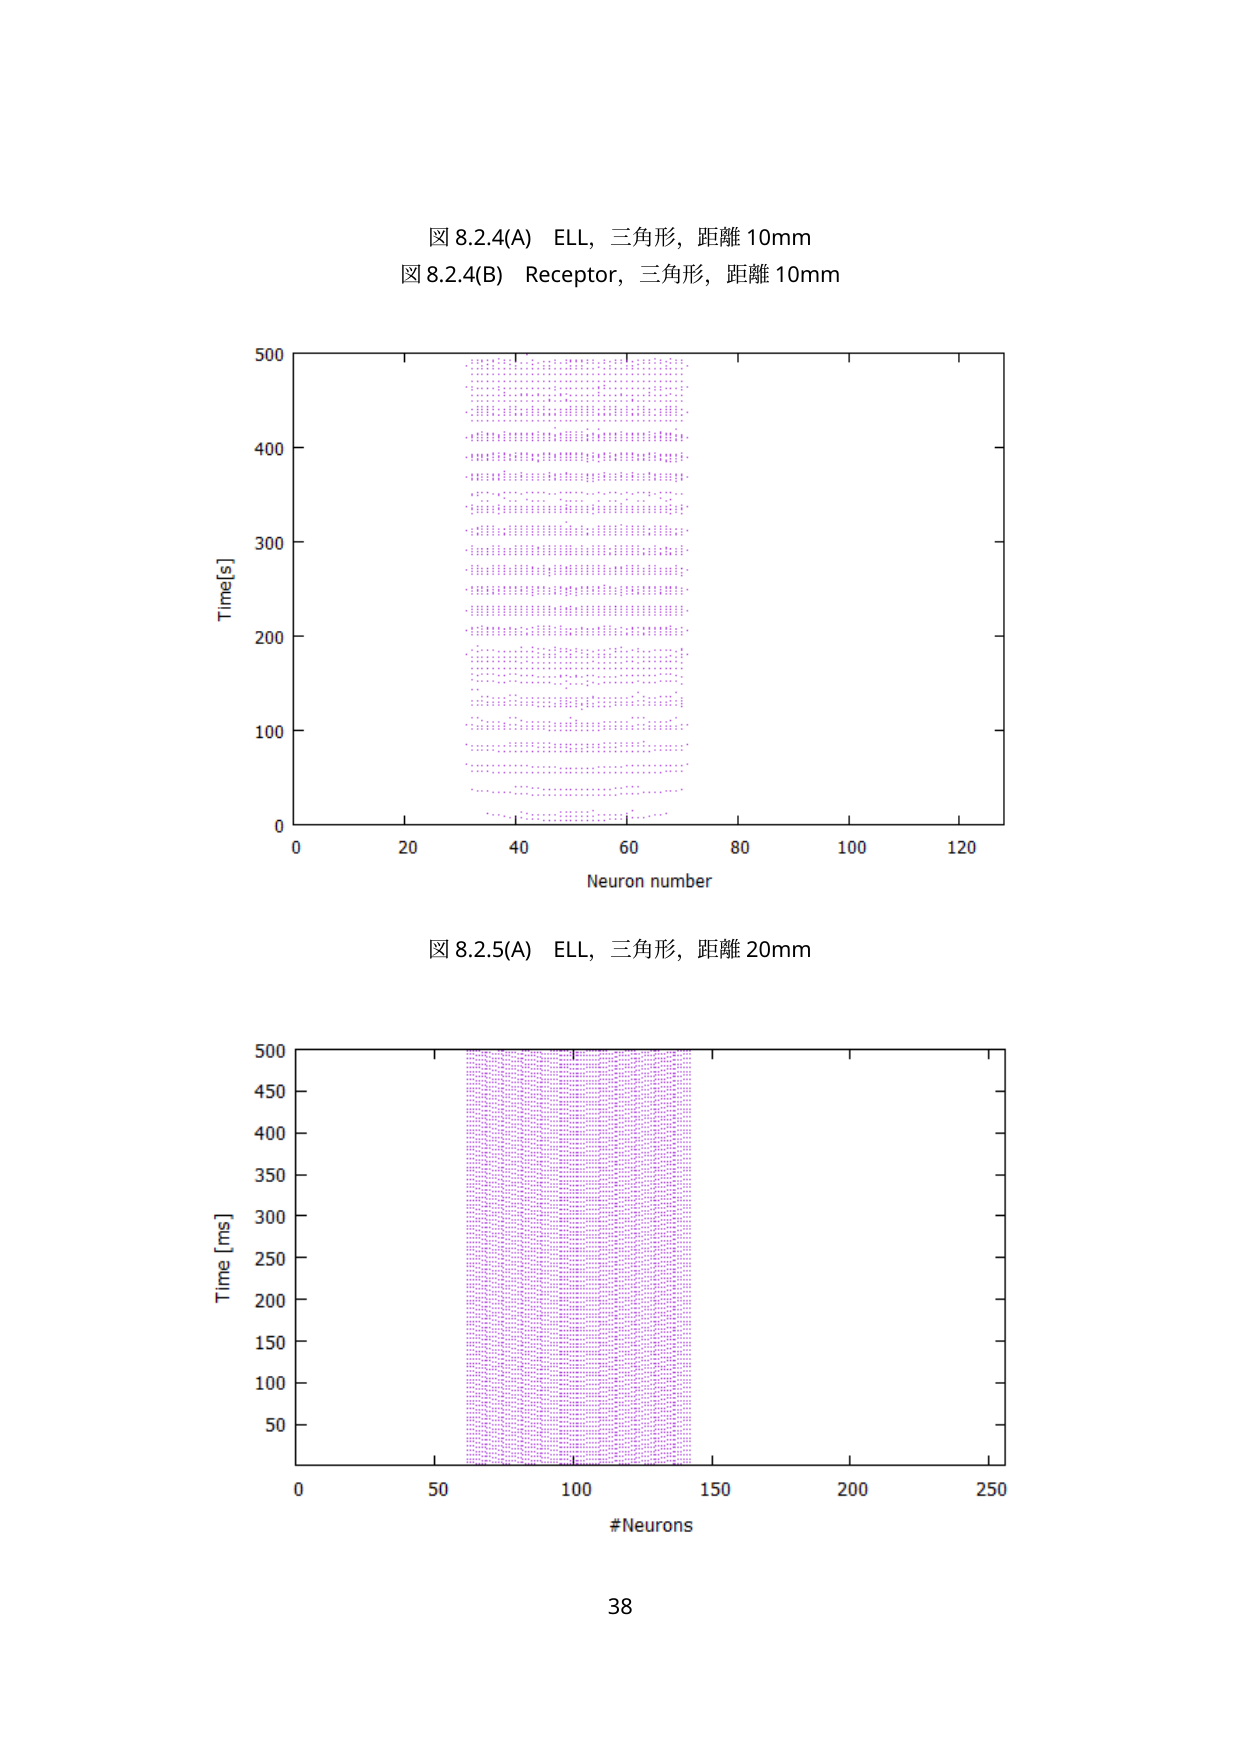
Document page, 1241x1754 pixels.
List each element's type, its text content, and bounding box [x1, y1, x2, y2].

text 図8.2.4(A) ELL，三角形，距離10mm [177, 217, 1063, 254]
picture [207, 333, 1033, 896]
text 図8.2.4(B) Receptor，三角形，距離10mm [177, 254, 1063, 292]
picture [204, 1028, 1036, 1541]
